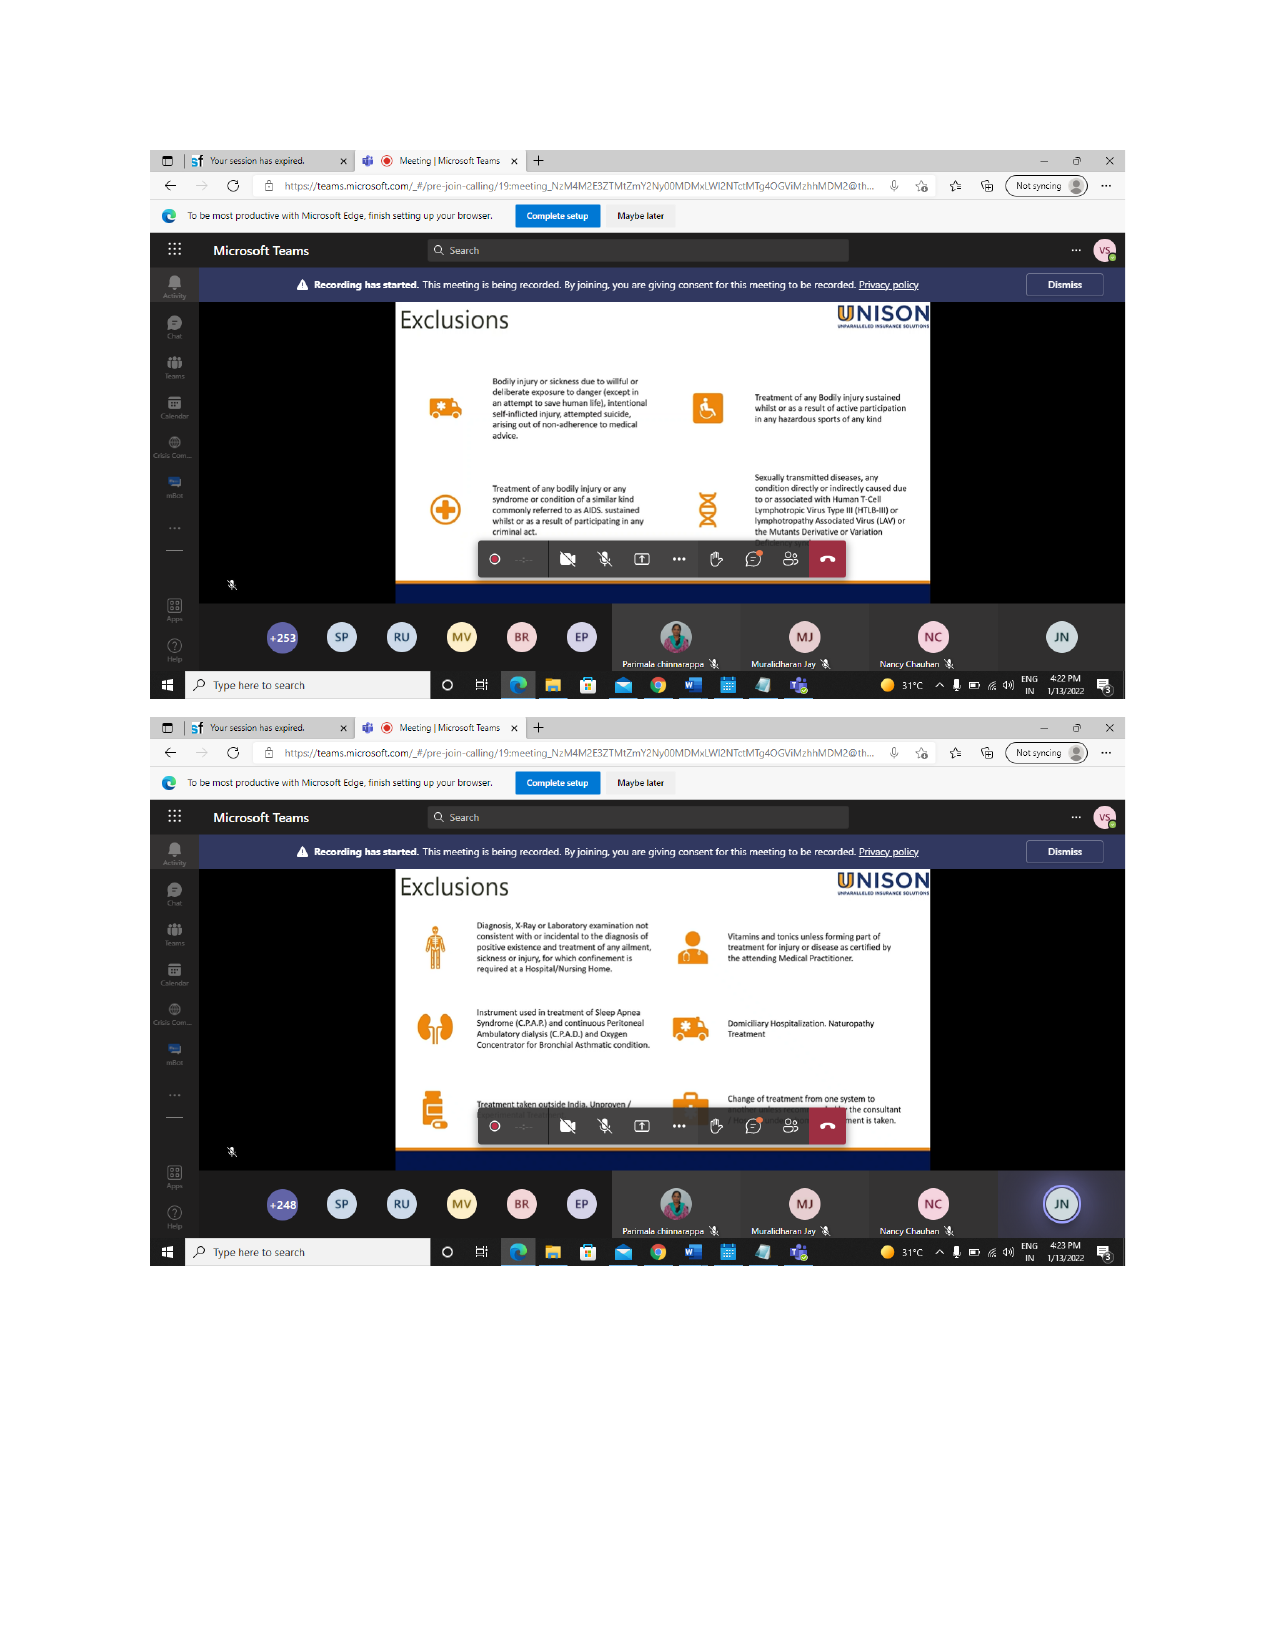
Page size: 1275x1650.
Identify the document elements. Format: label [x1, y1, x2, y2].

picture [150, 150, 1125, 699]
picture [150, 717, 1125, 1266]
